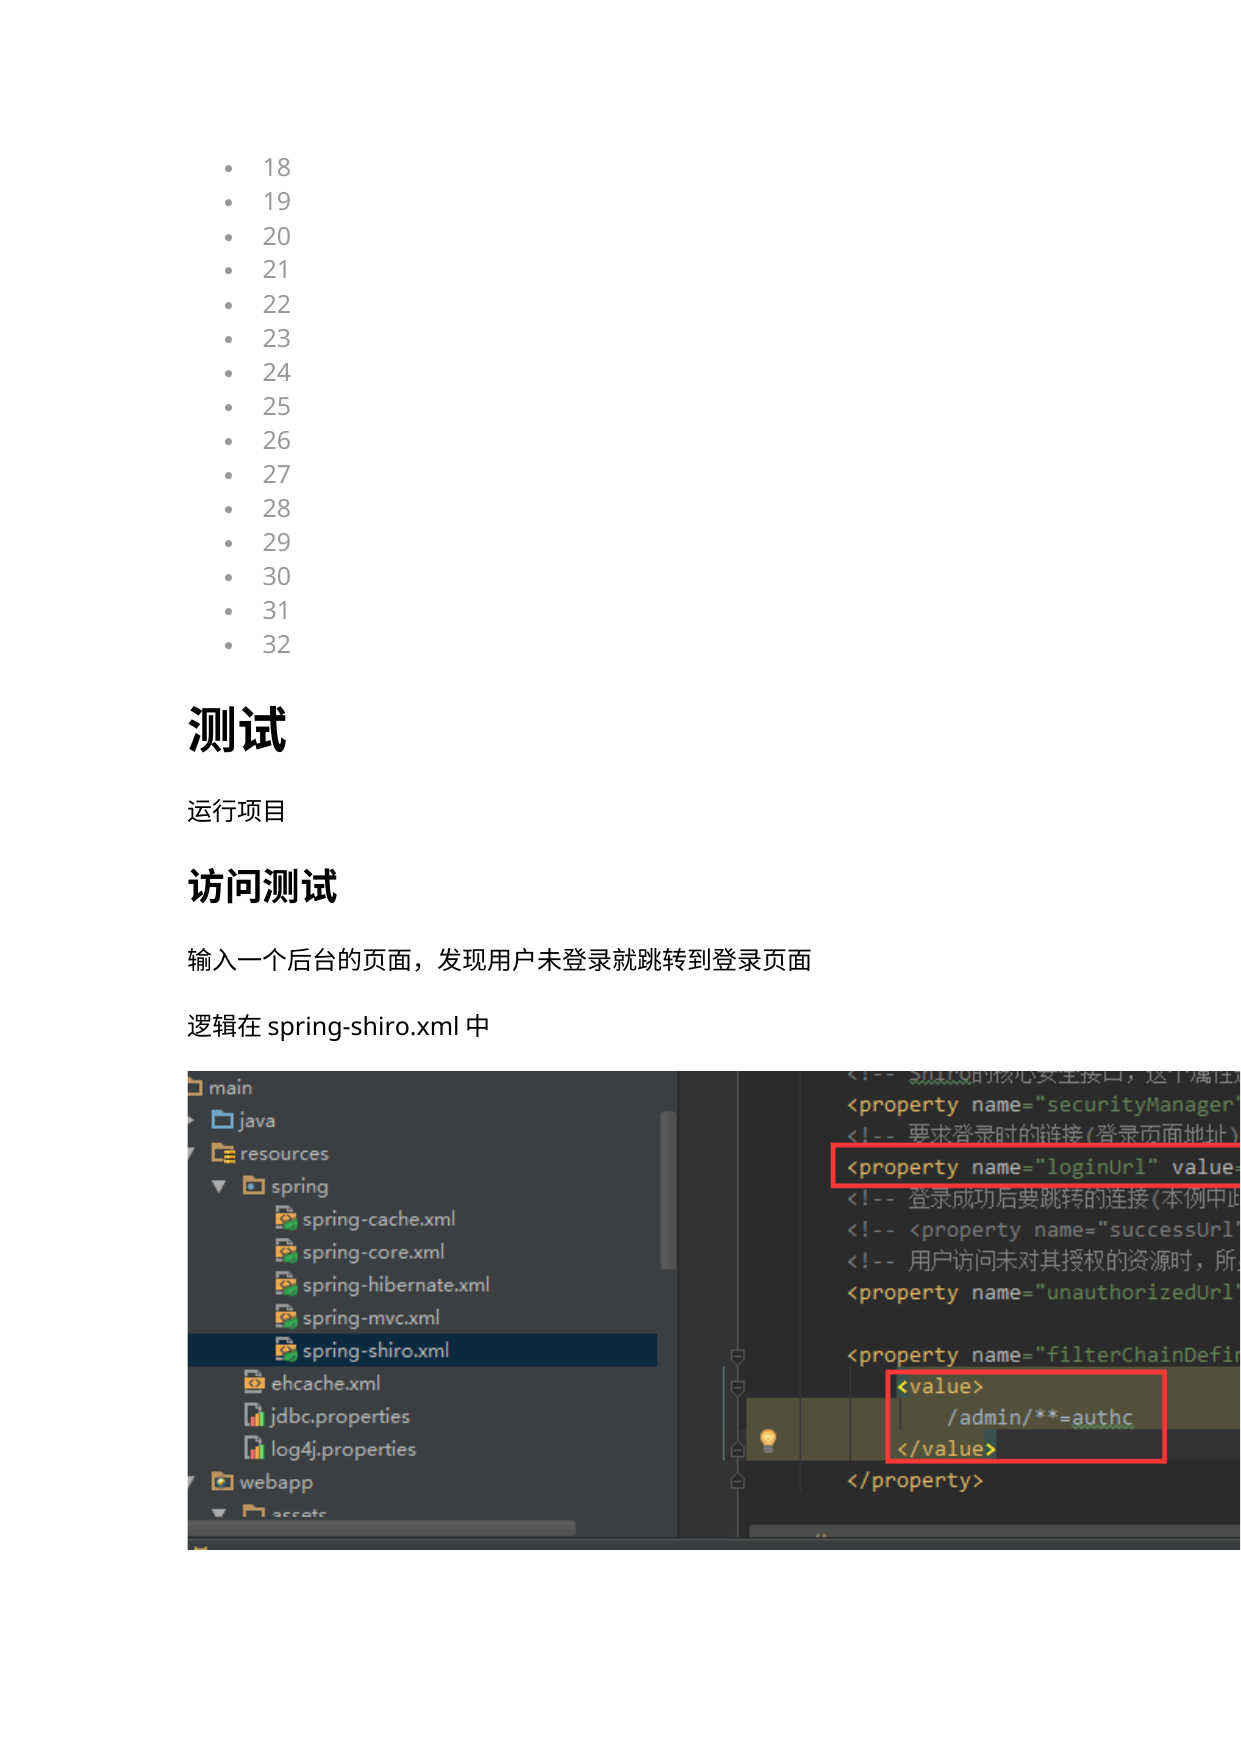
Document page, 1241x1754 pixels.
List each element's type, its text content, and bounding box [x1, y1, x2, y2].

list 31 [225, 593, 1053, 627]
text 访问测试 [187, 857, 1053, 911]
list 29 [225, 525, 1053, 559]
text 运行项目 [187, 792, 1053, 828]
list 30 [225, 559, 1053, 593]
list 27 [225, 457, 1053, 491]
list 22 [225, 286, 1053, 320]
list 19 [225, 184, 1053, 218]
list 23 [225, 320, 1053, 354]
list 28 [225, 491, 1053, 525]
list 32 [225, 627, 1053, 661]
list 26 [225, 422, 1053, 457]
text 逻辑在spring-shiro.xml中 [187, 1006, 1053, 1042]
picture [187, 1071, 1241, 1550]
list 20 [225, 218, 1053, 252]
list 25 [225, 388, 1053, 422]
list 24 [225, 354, 1053, 388]
text 测试 [187, 690, 1053, 762]
list 18 [225, 150, 1053, 184]
list 21 [225, 252, 1053, 286]
text 输入一个后台的页面，发现用户未登录就跳转到登录页面 [187, 941, 1053, 977]
